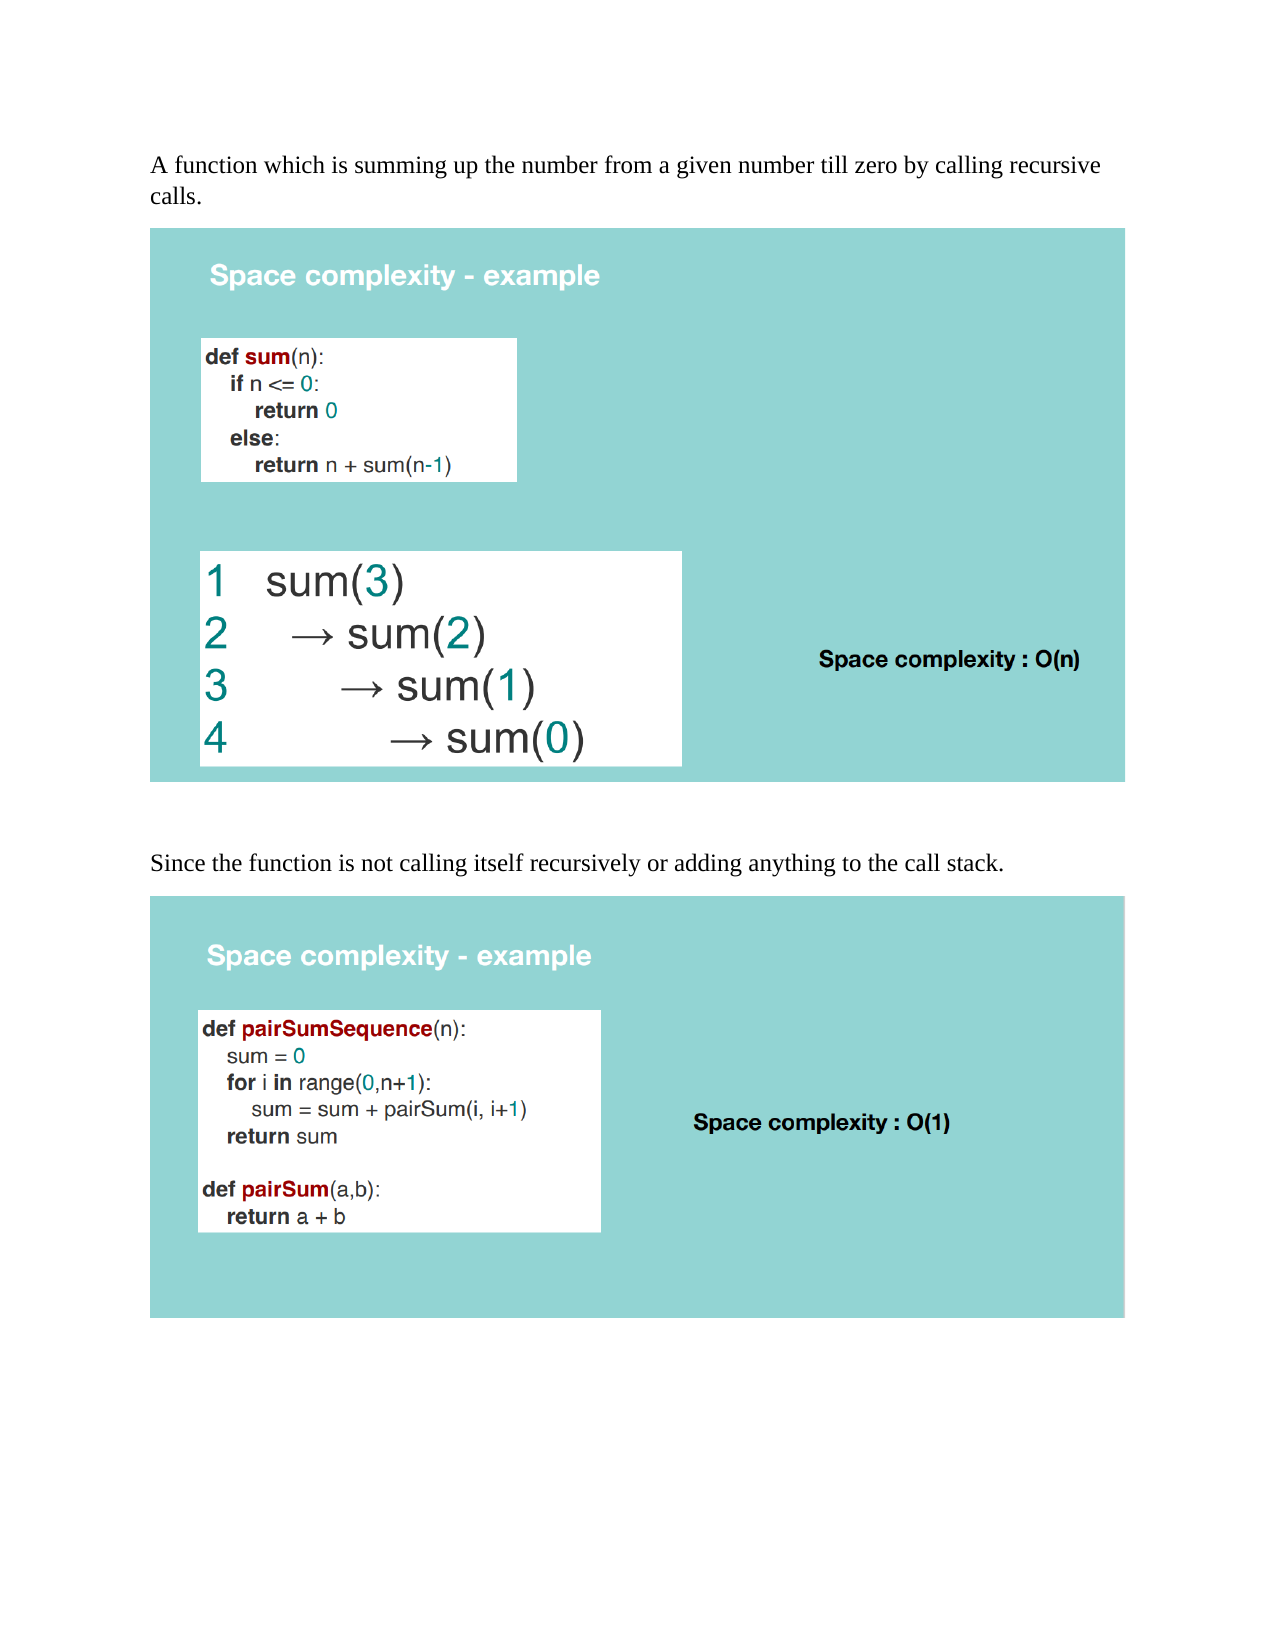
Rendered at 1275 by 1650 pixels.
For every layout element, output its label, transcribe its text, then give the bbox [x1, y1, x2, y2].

picture [150, 896, 1125, 1318]
picture [150, 228, 1125, 782]
text Since the function is not calling itself recursively or adding anything to the call stack. [150, 848, 1125, 877]
text A function which is summing up the number from a given number till zero by calling recursive calls. [150, 150, 1125, 210]
